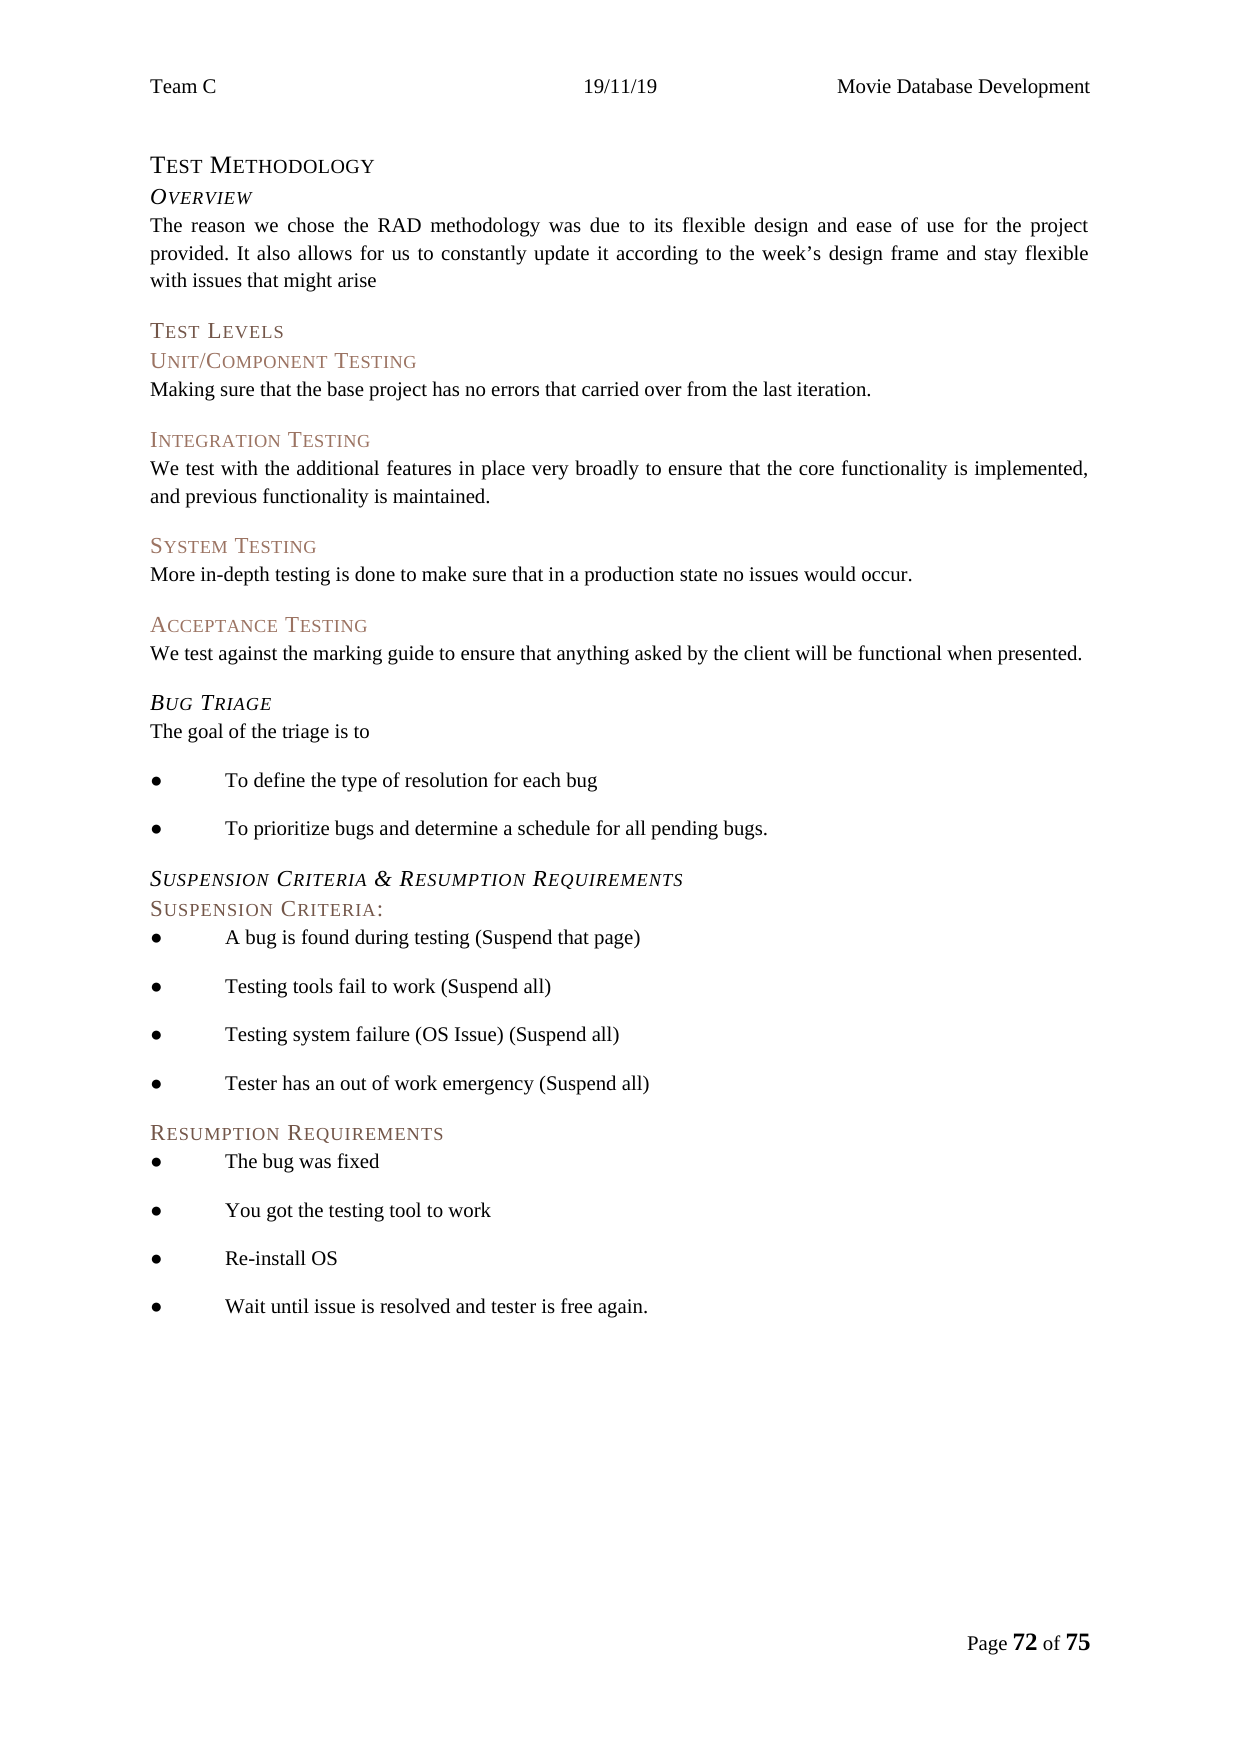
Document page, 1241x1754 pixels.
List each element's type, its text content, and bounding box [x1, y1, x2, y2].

subtitle Acceptance Testing [150, 611, 1090, 637]
text ● A bug is found during testing (Suspend that page) [150, 925, 1090, 949]
text ● You got the testing tool to work [150, 1198, 1090, 1222]
text The goal of the triage is to [150, 719, 1090, 743]
subtitle Suspension Criteria: [150, 895, 1090, 921]
text ● Testing system failure (OS Issue) (Suspend all) [150, 1022, 1090, 1046]
subtitle Bug Triage [150, 689, 1090, 716]
subtitle Resumption Requirements [150, 1119, 1090, 1145]
text ● Wait until issue is resolved and tester is free again. [150, 1294, 1090, 1318]
text ● To define the type of resolution for each bug [150, 768, 1090, 792]
text We test against the marking guide to ensure that anything asked by the client will be functional when presented. [150, 641, 1090, 665]
text The reason we chose the RAD methodology was due to its flexible design and ease of use for the project provided. It also allows for us to constantly update it according to the week’s design frame and stay flexible with issues that might arise [150, 213, 1090, 292]
subtitle Test Methodology [150, 150, 1090, 179]
text ● To prioritize bugs and determine a schedule for all pending bugs. [150, 816, 1090, 840]
text ● Re-install OS [150, 1246, 1090, 1270]
text We test with the additional features in place very broadly to ensure that the core functionality is implemented, and previous functionality is maintained. [150, 456, 1090, 508]
subtitle Test Levels [150, 317, 1090, 343]
text ● Tester has an out of work emergency (Suspend all) [150, 1071, 1090, 1094]
subtitle Suspension Criteria & Resumption Requirements [150, 865, 1090, 891]
subtitle System Testing [150, 532, 1090, 558]
subtitle Overview [150, 183, 1090, 209]
text ● The bug was fixed [150, 1149, 1090, 1173]
text ● Testing tools fail to work (Suspend all) [150, 974, 1090, 998]
text More in-depth testing is done to make sure that in a production state no issues would occur. [150, 562, 1090, 586]
subtitle Unit/Component Testing [150, 347, 1090, 373]
text Making sure that the base project has no errors that carried over from the last iteration. [150, 377, 1090, 401]
subtitle Integration Testing [150, 426, 1090, 452]
